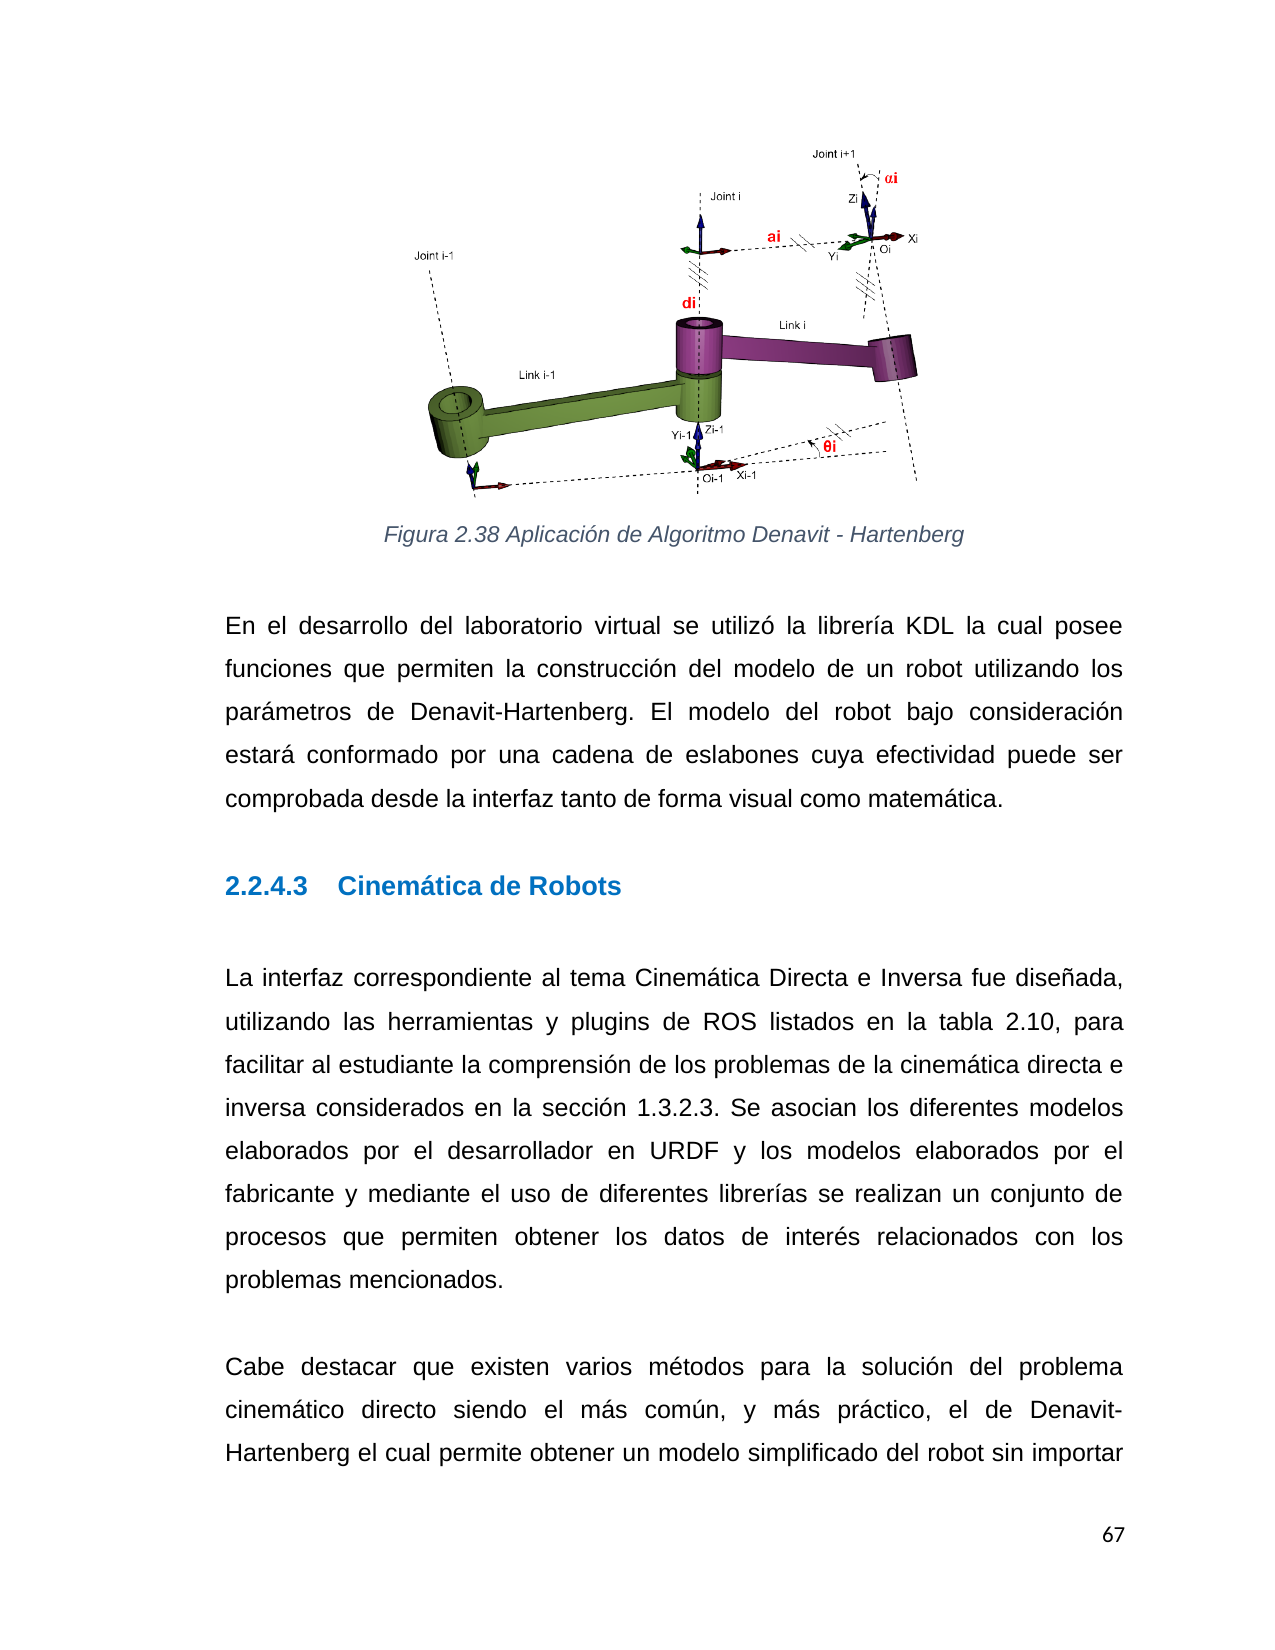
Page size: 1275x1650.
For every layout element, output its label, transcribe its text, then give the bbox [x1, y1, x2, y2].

list Cinemática de Robots [225, 870, 1125, 901]
picture [398, 150, 952, 502]
text La interfaz correspondiente al tema Cinemática Directa e Inversa fue diseñada, utilizando las herramientas y plugins de ROS listados en la tabla 2.10, para facilitar al estudiante la comprensión de los problemas de la cinemática directa e inversa considerados en la sección 1.3.2.3. Se asocian los diferentes modelos elaborados por el desarrollador en URDF y los modelos elaborados por el fabricante y mediante el uso de diferentes librerías se realizan un conjunto de procesos que permiten obtener los datos de interés relacionados con los problemas mencionados. [225, 963, 1125, 1294]
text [225, 1351, 1125, 1466]
text En el desarrollo del laboratorio virtual se utilizó la librería KDL la cual posee funciones que permiten la construcción del modelo de un robot utilizando los parámetros de Denavit-Hartenberg. El modelo del robot bajo consideración estará conformado por una cadena de eslabones cuya efectividad puede ser comprobada desde la interfaz tanto de forma visual como matemática. [225, 611, 1125, 812]
text Figura 2.38 Aplicación de Algoritmo Denavit - Hartenberg [225, 521, 1125, 547]
